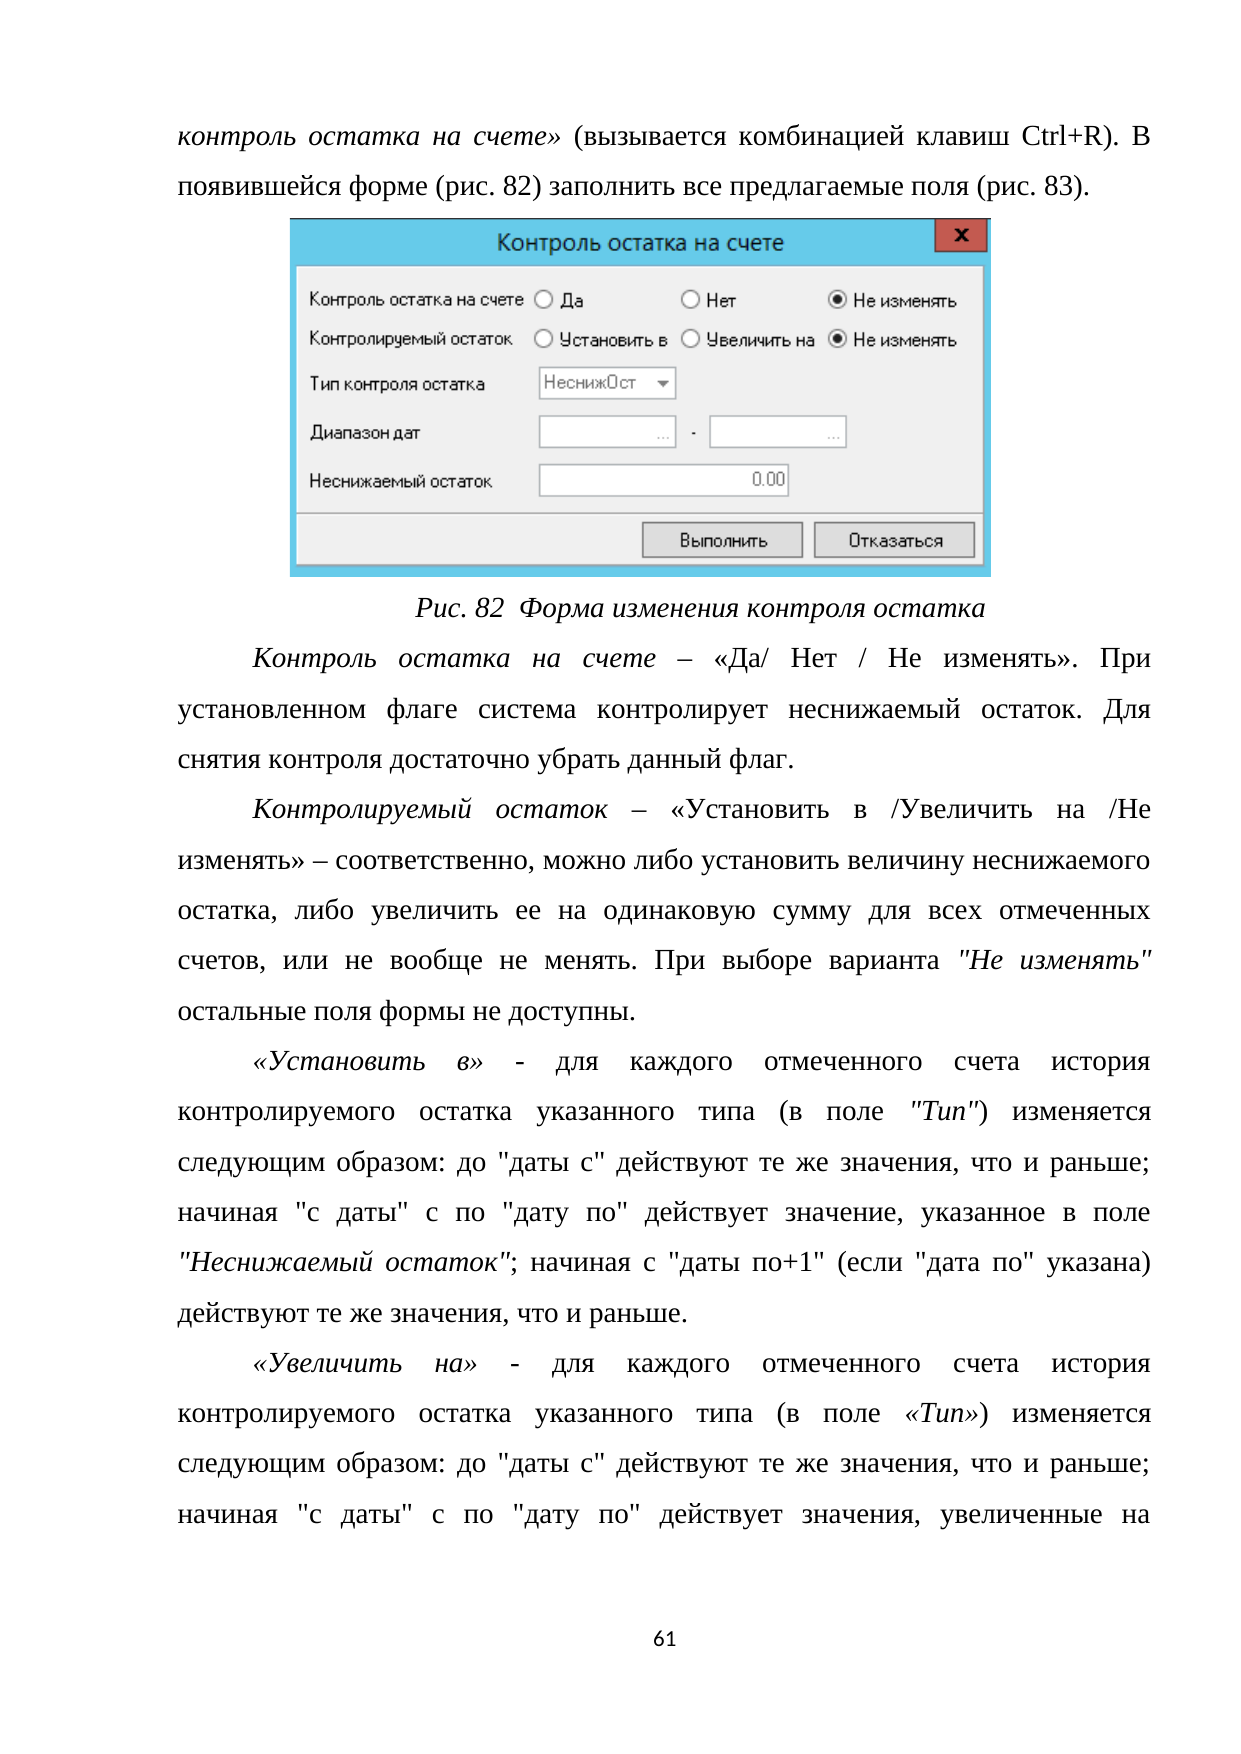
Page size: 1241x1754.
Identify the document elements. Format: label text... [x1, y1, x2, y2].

list «Установить в» - для каждого отмеченного счета история контролируемого остатка указанного типа (в поле "Тип") изменяется следующим образом: до "даты с" действуют те же значения, что и раньше; начиная "с даты" с по "дату по" действует значение, указанное в поле "Неснижаемый остаток"; начиная с "даты по+1" (если "дата по" указана) действуют те же значения, что и раньше. [177, 1043, 1152, 1328]
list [177, 118, 1152, 202]
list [177, 1345, 1152, 1529]
list Контроль остатка на счете – «Да/ Нет / Не изменять». При установленном флаге система контролирует неснижаемый остаток. Для снятия контроля достаточно убрать данный флаг. [177, 641, 1152, 775]
picture [289, 218, 991, 577]
list Контролируемый остаток – «Установить в /Увеличить на /Не изменять» – соответственно, можно либо установить величину неснижаемого остатка, либо увеличить ее на одинаковую сумму для всех отмеченных счетов, или не вообще не менять. При выборе варианта "Не изменять" остальные поля формы не доступны. [177, 792, 1152, 1026]
list Рис. 82 Форма изменения контроля остатка [252, 590, 1152, 624]
